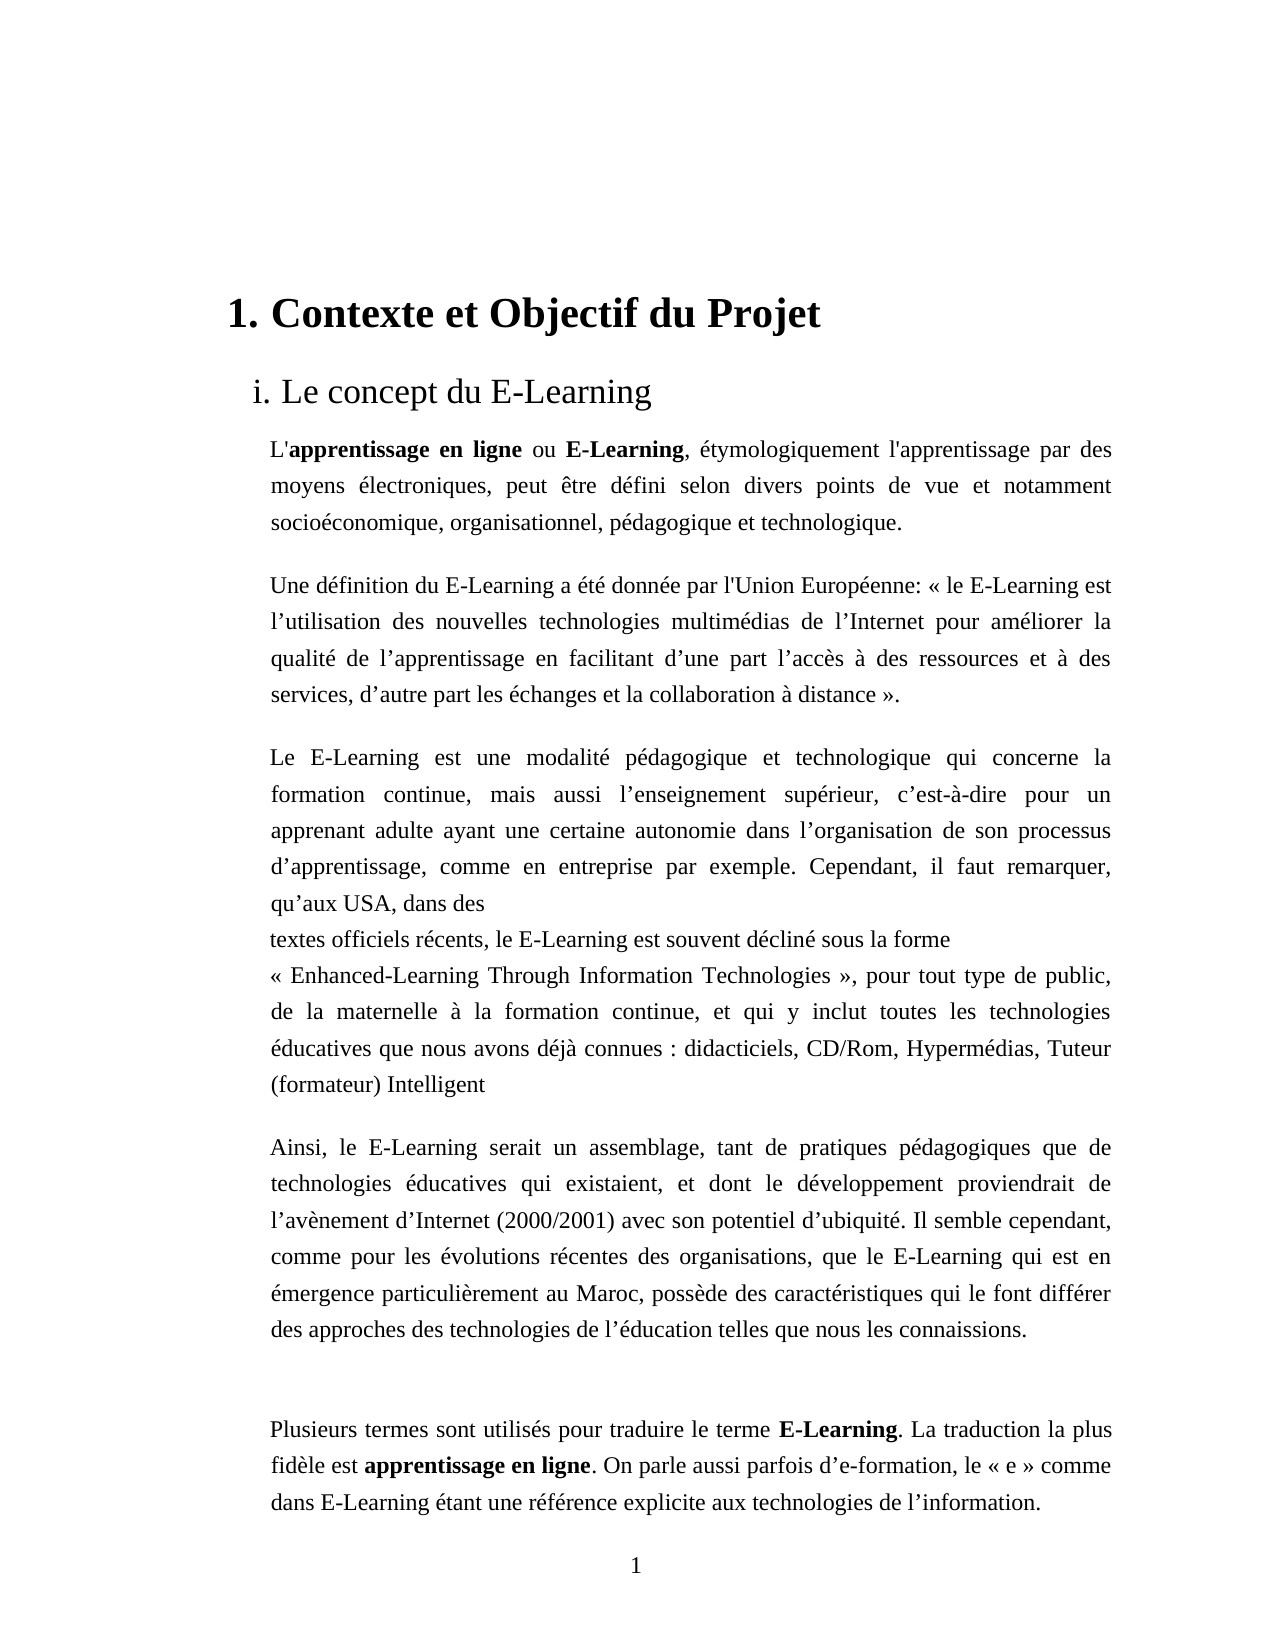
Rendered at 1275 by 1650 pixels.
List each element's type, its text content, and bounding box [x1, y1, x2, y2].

subtitle 1. Contexte et Objectif du Projet [227, 287, 1113, 337]
text Plusieurs termes sont utilisés pour traduire le terme E-Learning. La traduction la plus fidèle est apprentissage en ligne. On parle aussi parfois d’e-formation, le « e » comme dans E-Learning étant une référence explicite aux technologies de l’information. [269, 1415, 1113, 1516]
text « Enhanced-Learning Through Information Technologies », pour tout type de public, de la maternelle à la formation continue, et qui y inclut toutes les technologies éducatives que nous avons déjà connues : didacticiels, CD/Rom, Hypermédias, Tuteur (formateur) Intelligent [269, 961, 1113, 1098]
subtitle i. Le concept du E-Learning [252, 370, 925, 411]
text textes officiels récents, le E-Learning est souvent décliné sous la forme [269, 925, 1113, 953]
text Le E-Learning est une modalité pédagogique et technologique qui concerne la formation continue, mais aussi l’enseignement supérieur, c’est-à-dire pour un apprenant adulte ayant une certaine autonomie dans l’organisation de son processus d’apprentissage, comme en entreprise par exemple. Cependant, il faut remarquer, qu’aux USA, dans des [269, 743, 1113, 916]
text Ainsi, le E-Learning serait un assemblage, tant de pratiques pédagogiques que de technologies éducatives qui existaient, et dont le développement proviendrait de l’avènement d’Internet (2000/2001) avec son potentiel d’ubiquité. Il semble cependant, comme pour les évolutions récentes des organisations, que le E-Learning qui est en émergence particulièrement au Maroc, possède des caractéristiques qui le font différer des approches des technologies de l’éducation telles que nous les connaissions. [269, 1133, 1113, 1342]
text L'apprentissage en ligne ou E-Learning, étymologiquement l'apprentissage par des moyens électroniques, peut être défini selon divers points de vue et notamment socioéconomique, organisationnel, pédagogique et technologique. [269, 435, 1113, 536]
text Une définition du E-Learning a été donnée par l'Union Européenne: « le E-Learning est l’utilisation des nouvelles technologies multimédias de l’Internet pour améliorer la qualité de l’apprentissage en facilitant d’une part l’accès à des ressources et à des services, d’autre part les échanges et la collaboration à distance ». [269, 571, 1113, 708]
